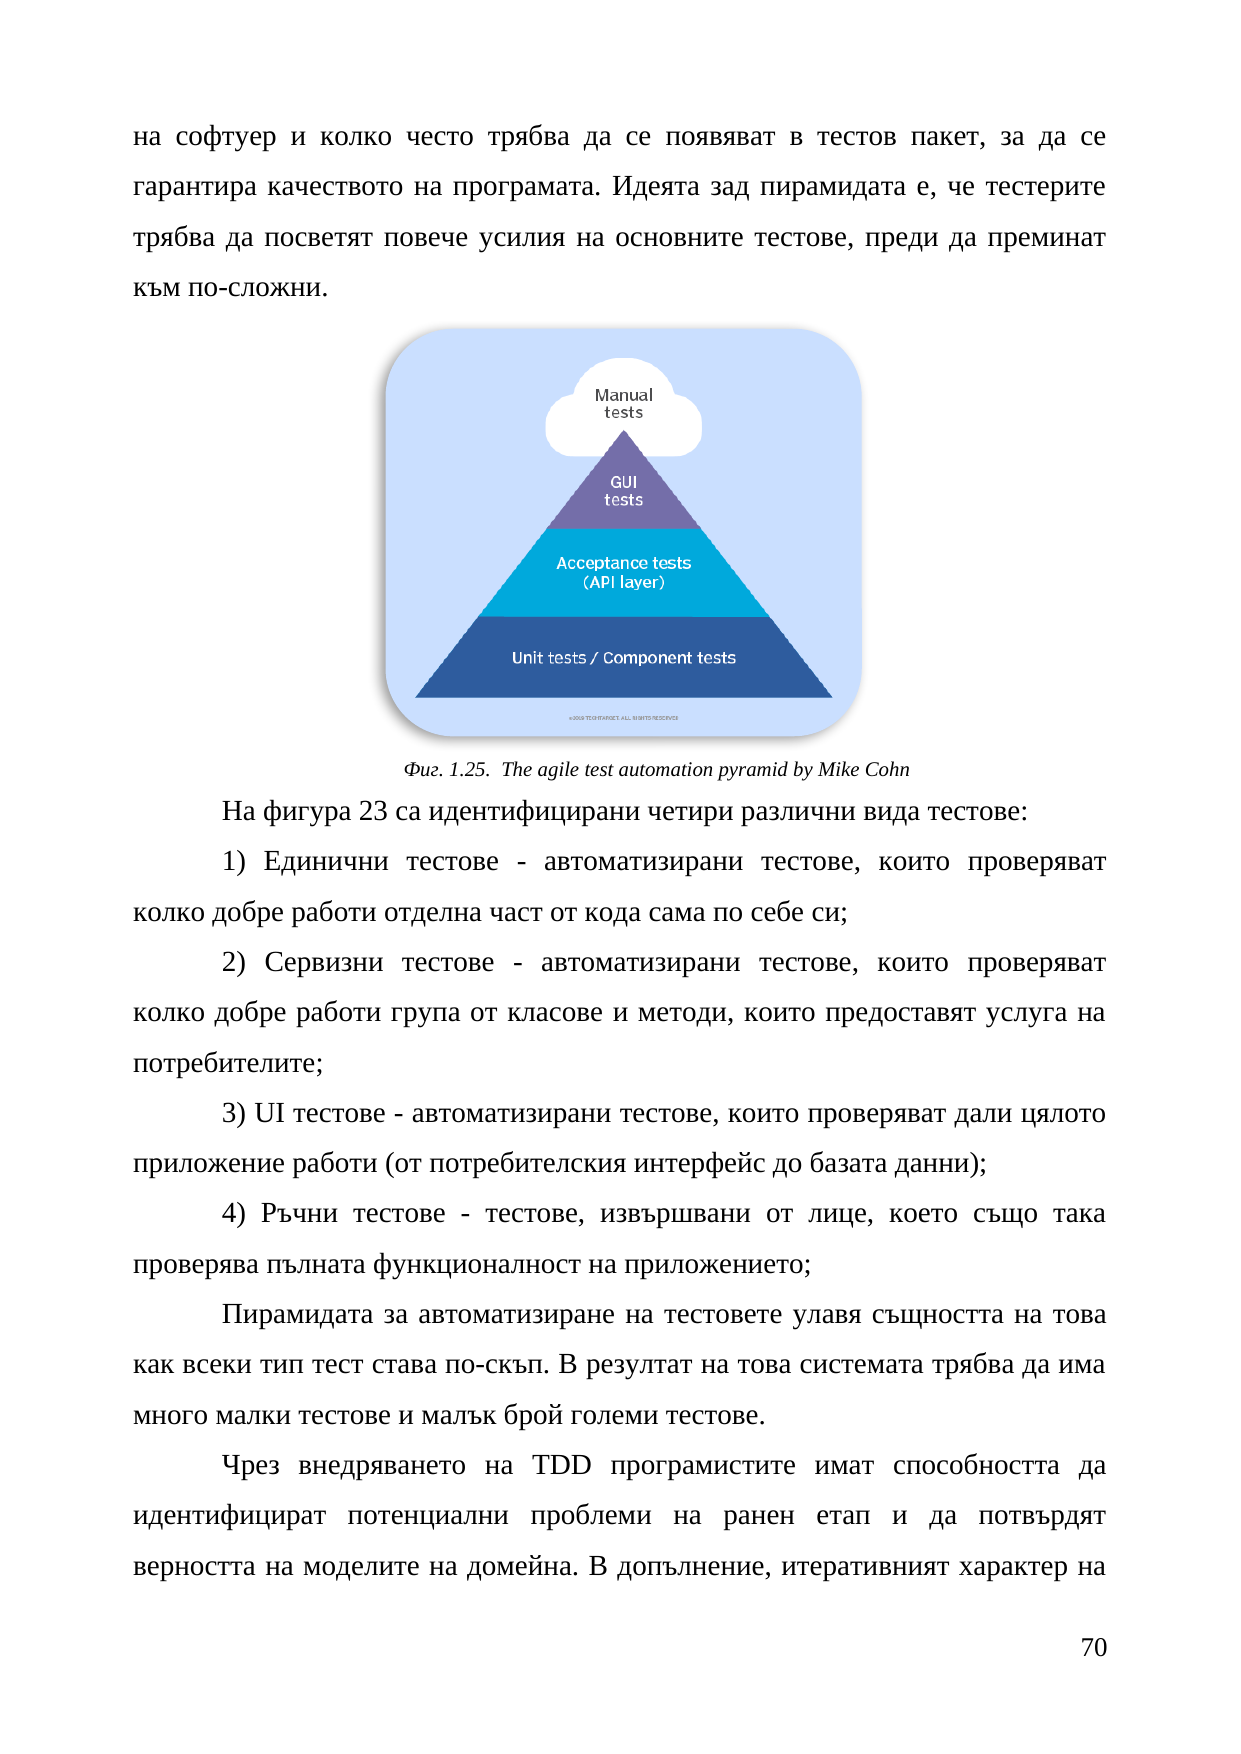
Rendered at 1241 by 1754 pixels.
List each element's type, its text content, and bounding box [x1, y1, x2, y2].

text 3) UI тестове - автоматизирани тестове, които проверяват дали цялото приложение работи (от потребителския интерфейс до базата данни); [133, 1095, 1107, 1179]
text 4) Ръчни тестове - тестове, извършвани от лице, което също така проверява пълната функционалност на приложението; [133, 1196, 1107, 1279]
picture [385, 328, 862, 737]
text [133, 118, 1107, 303]
text Пирамидата за автоматизиране на тестовете улавя същността на това как всеки тип тест става по-скъп. В резултат на това системата трябва да има много малки тестове и малък брой големи тестове. [133, 1296, 1107, 1430]
text 1) Единични тестове - автоматизирани тестове, които проверяват колко добре работи отделна част от кода сама по себе си; [133, 843, 1107, 927]
text 2) Сервизни тестове - автоматизирани тестове, които проверяват колко добре работи група от класове и методи, които предоставят услуга на потребителите; [133, 944, 1107, 1078]
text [133, 1447, 1107, 1581]
text Фиг. 1.25. The agile test automation pyramid by Mike Cohn [133, 757, 1107, 781]
text На фигура 23 са идентифицирани четири различни вида тестове: [133, 793, 1107, 827]
